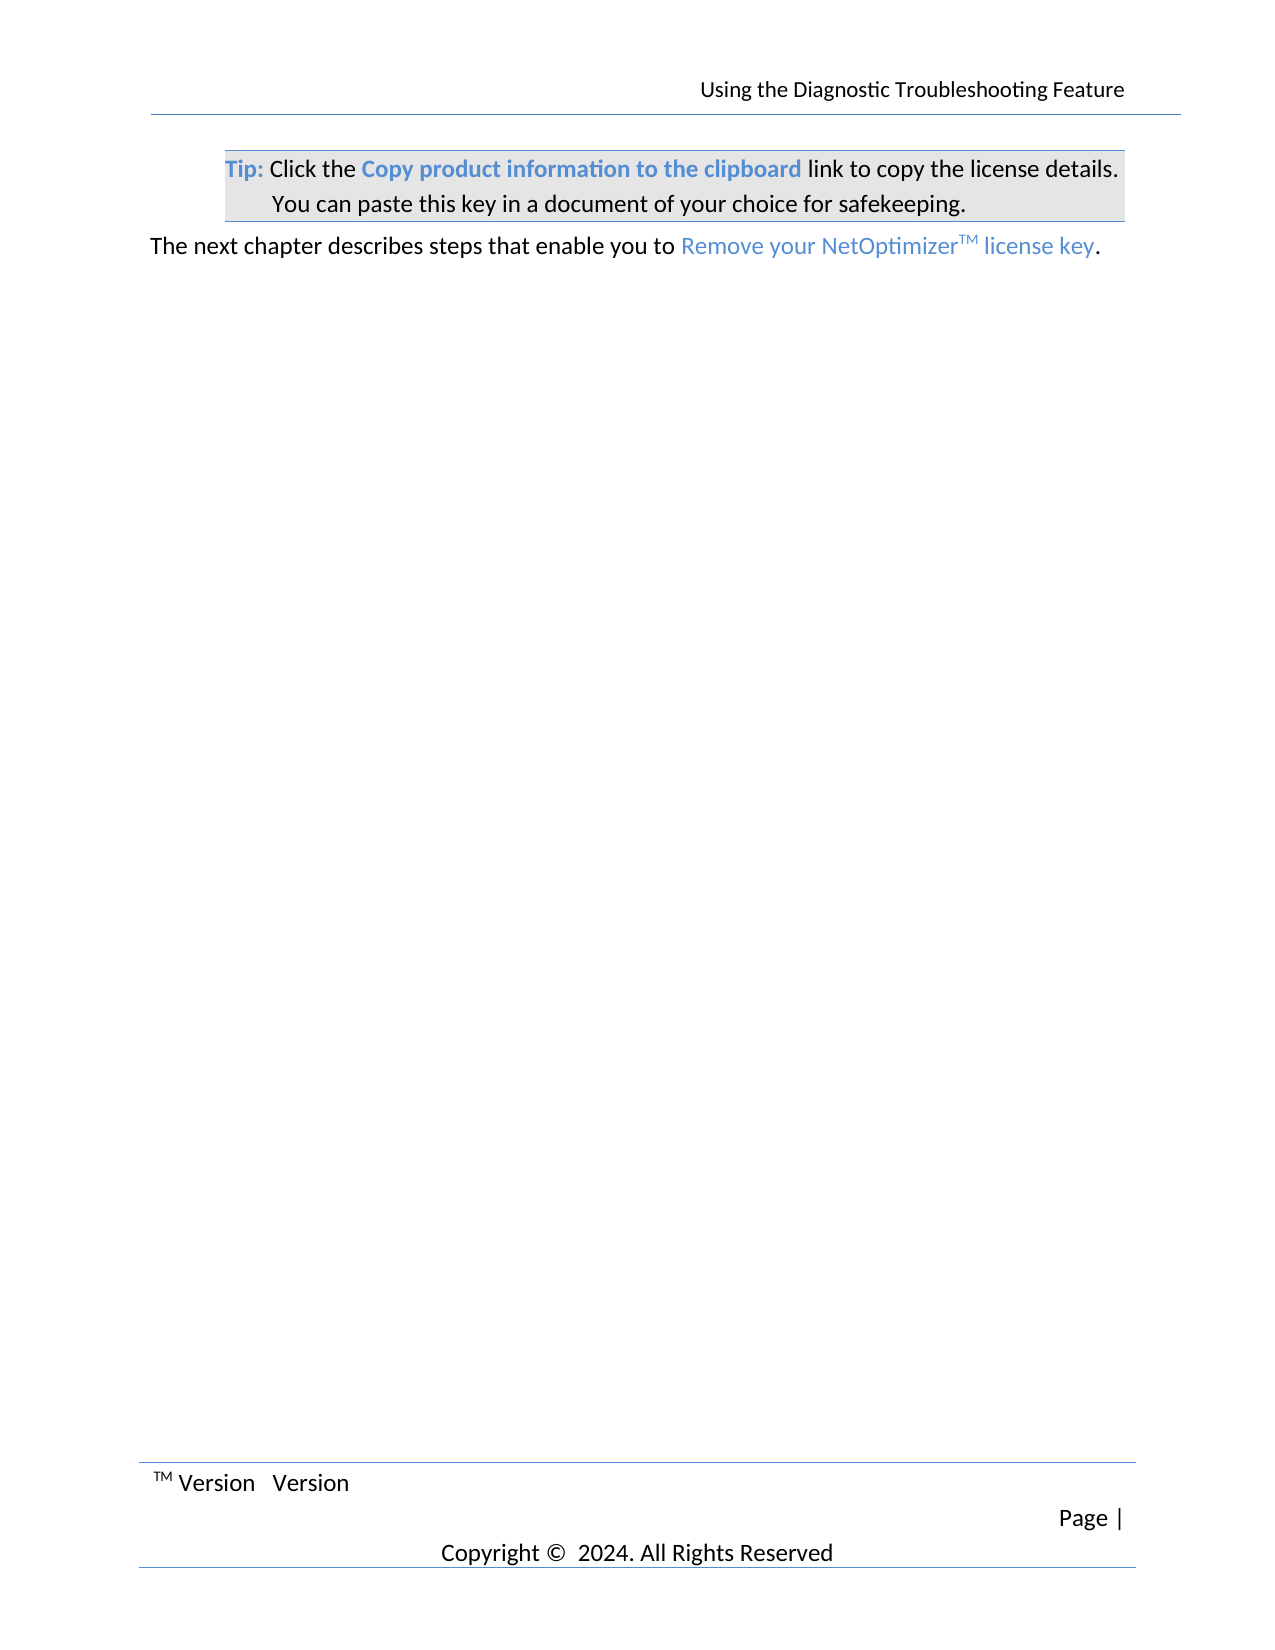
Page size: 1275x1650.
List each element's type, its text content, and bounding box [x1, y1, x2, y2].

text The next chapter describes steps that enable you to Remove your NetOptimizerTM license key. [150, 230, 1125, 261]
text Tip: Click the Copy product information to the clipboard link to copy the license details. You can paste this key in a document of your choice for safekeeping. [225, 151, 1125, 221]
